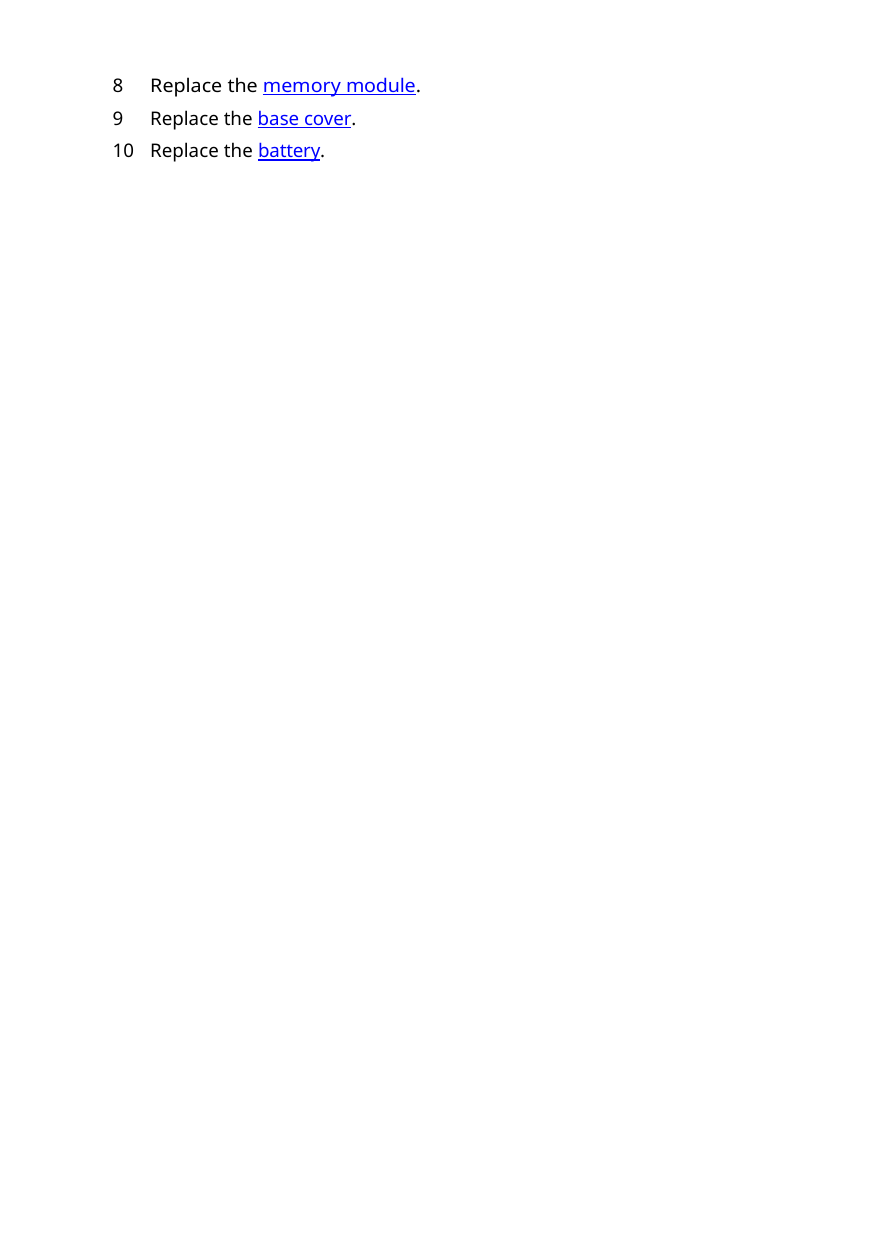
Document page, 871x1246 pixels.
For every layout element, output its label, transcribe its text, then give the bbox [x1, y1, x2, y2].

list Replace the battery. [112, 137, 797, 163]
list Replace the base cover. [112, 105, 797, 130]
list Replace the memory module. [112, 72, 797, 98]
